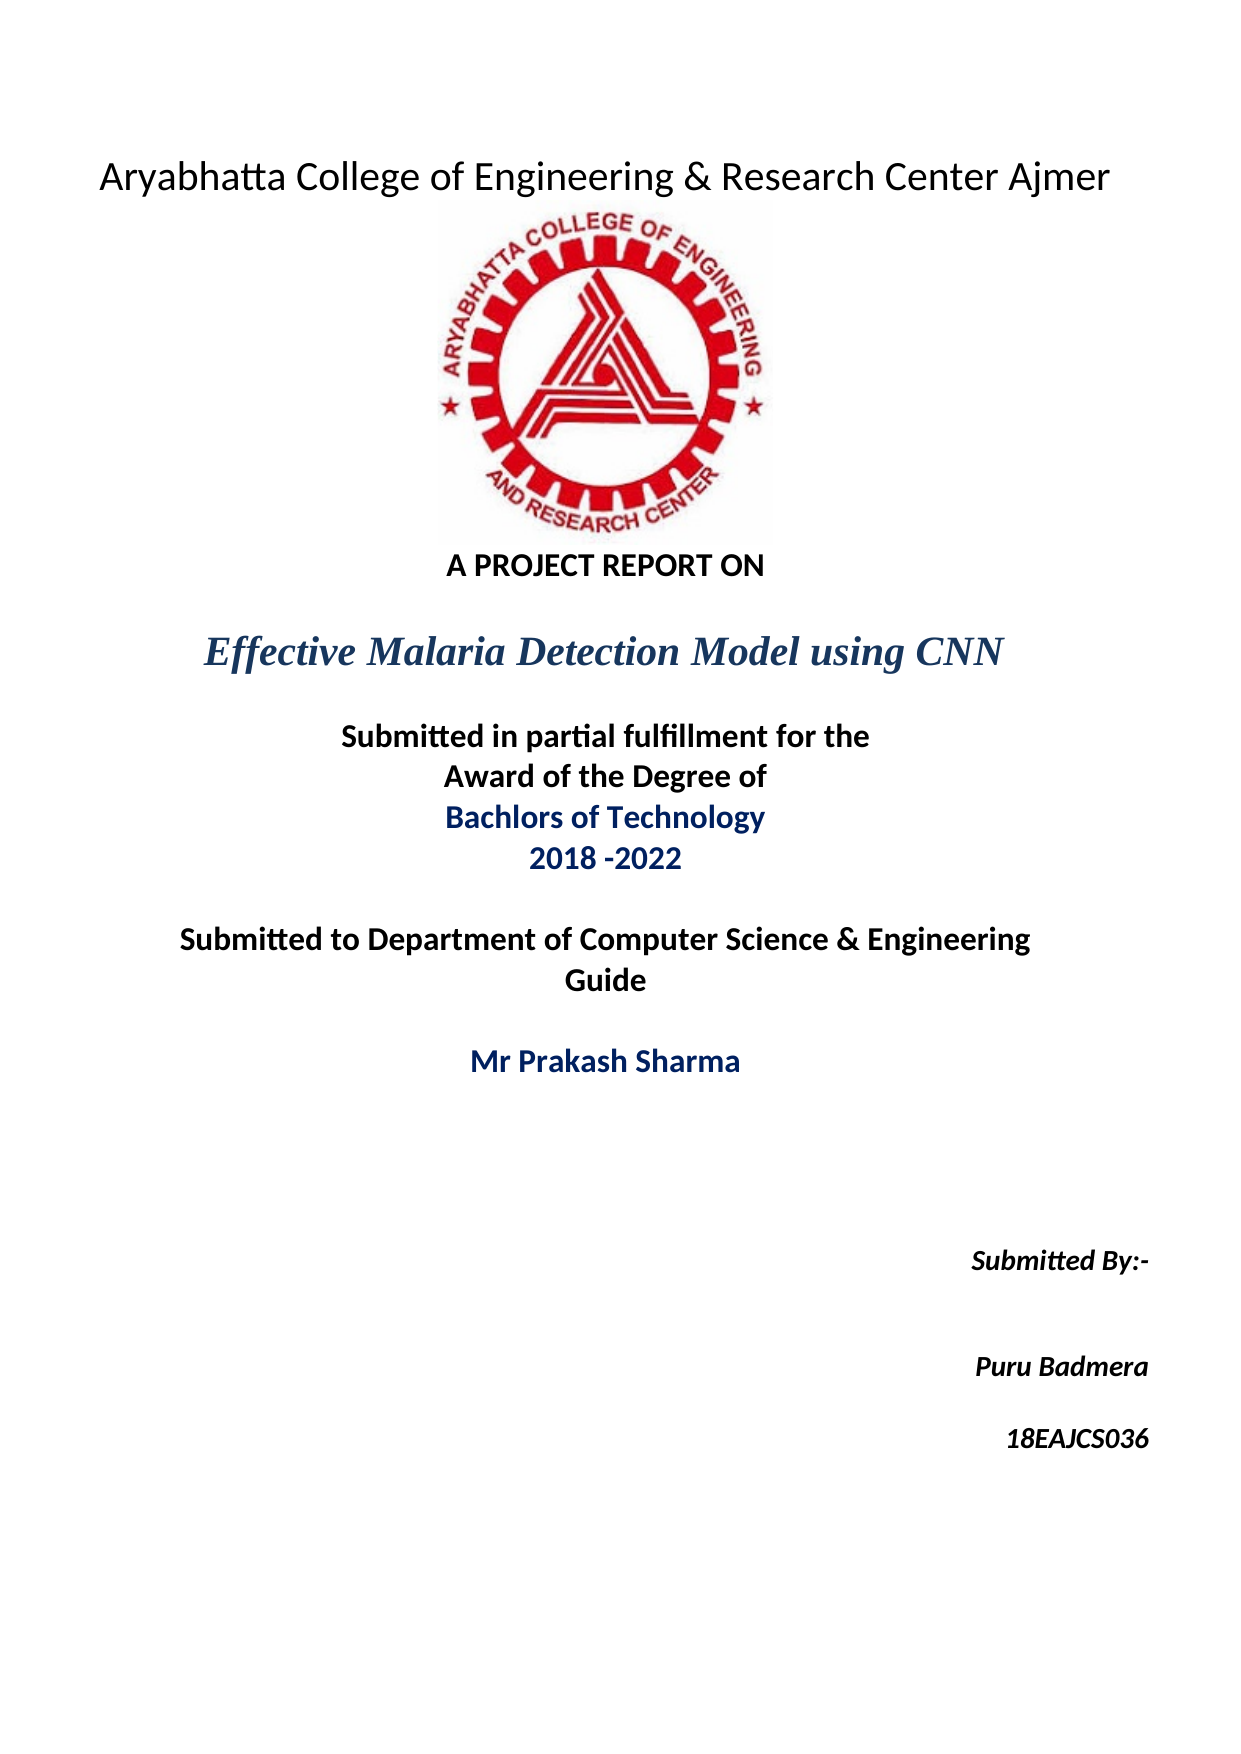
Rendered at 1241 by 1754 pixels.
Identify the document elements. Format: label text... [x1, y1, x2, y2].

picture [437, 200, 774, 545]
text Submitted to Department of Computer Science & Engineering [59, 918, 1152, 959]
text 2018 -2022 [59, 837, 1152, 877]
text Bachlors of Technology [59, 796, 1152, 837]
text Effective Malaria Detection Model using CNN [59, 626, 1152, 674]
text Submitted in partial fulfillment for the [59, 714, 1152, 755]
text Submitted By:- [59, 1242, 1152, 1277]
text Award of the Degree of [59, 755, 1152, 796]
text Mr Prakash Sharma [59, 1040, 1152, 1081]
text 18EAJCS036 [59, 1420, 1152, 1455]
text Guide [59, 959, 1152, 1000]
text Aryabhatta College of Engineering & Research Center Ajmer [0, 150, 1152, 201]
text Puru Badmera [59, 1348, 1152, 1384]
text A PROJECT REPORT ON [59, 544, 1152, 585]
